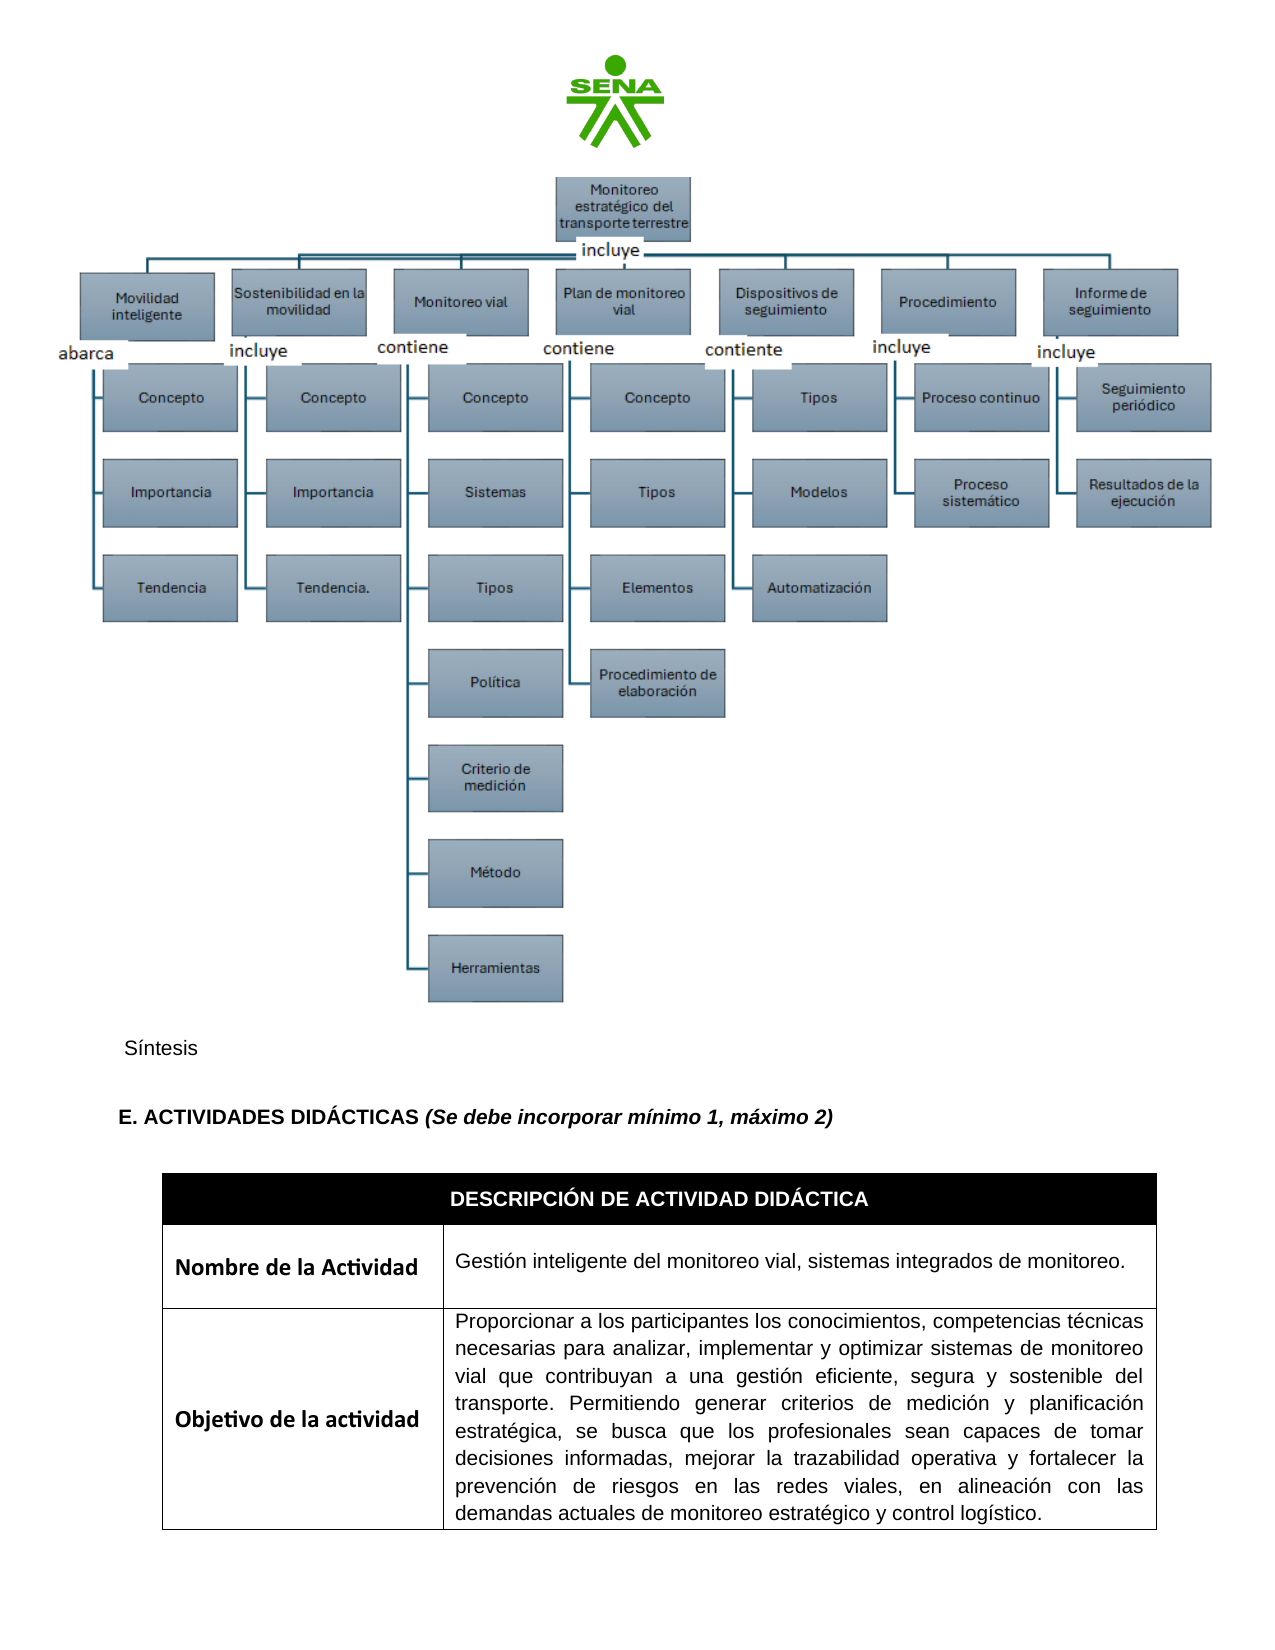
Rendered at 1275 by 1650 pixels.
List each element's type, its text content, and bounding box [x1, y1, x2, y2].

table_cell Nombre de la Actividad [163, 1225, 443, 1308]
subtitle E. ACTIVIDADES DIDÁCTICAS (Se debe incorporar mínimo 1, máximo 2) [118, 1105, 1157, 1129]
picture [566, 55, 664, 148]
table_cell Objetivo de la actividad [163, 1309, 443, 1529]
text Síntesis [118, 1036, 1157, 1060]
table_cell Proporcionar a los participantes los conocimientos, competencias técnicas necesarias para analizar, implementar y optimizar sistemas de monitoreo vial que contribuyan a una gestión eficiente, segura y sostenible del transporte. Permitiendo generar criterios de medición y planificación estratégica, se busca que los profesionales sean capaces de tomar decisiones informadas, mejorar la trazabilidad operativa y fortalecer la prevención de riesgos en las redes viales, en alineación con las demandas actuales de monitoreo estratégico y control logístico. [444, 1309, 1156, 1529]
table_header DESCRIPCIÓN DE ACTIVIDAD DIDÁCTICA [163, 1174, 1156, 1224]
picture [48, 177, 1227, 1005]
table_cell Gestión inteligente del monitoreo vial, sistemas integrados de monitoreo. [444, 1225, 1156, 1308]
